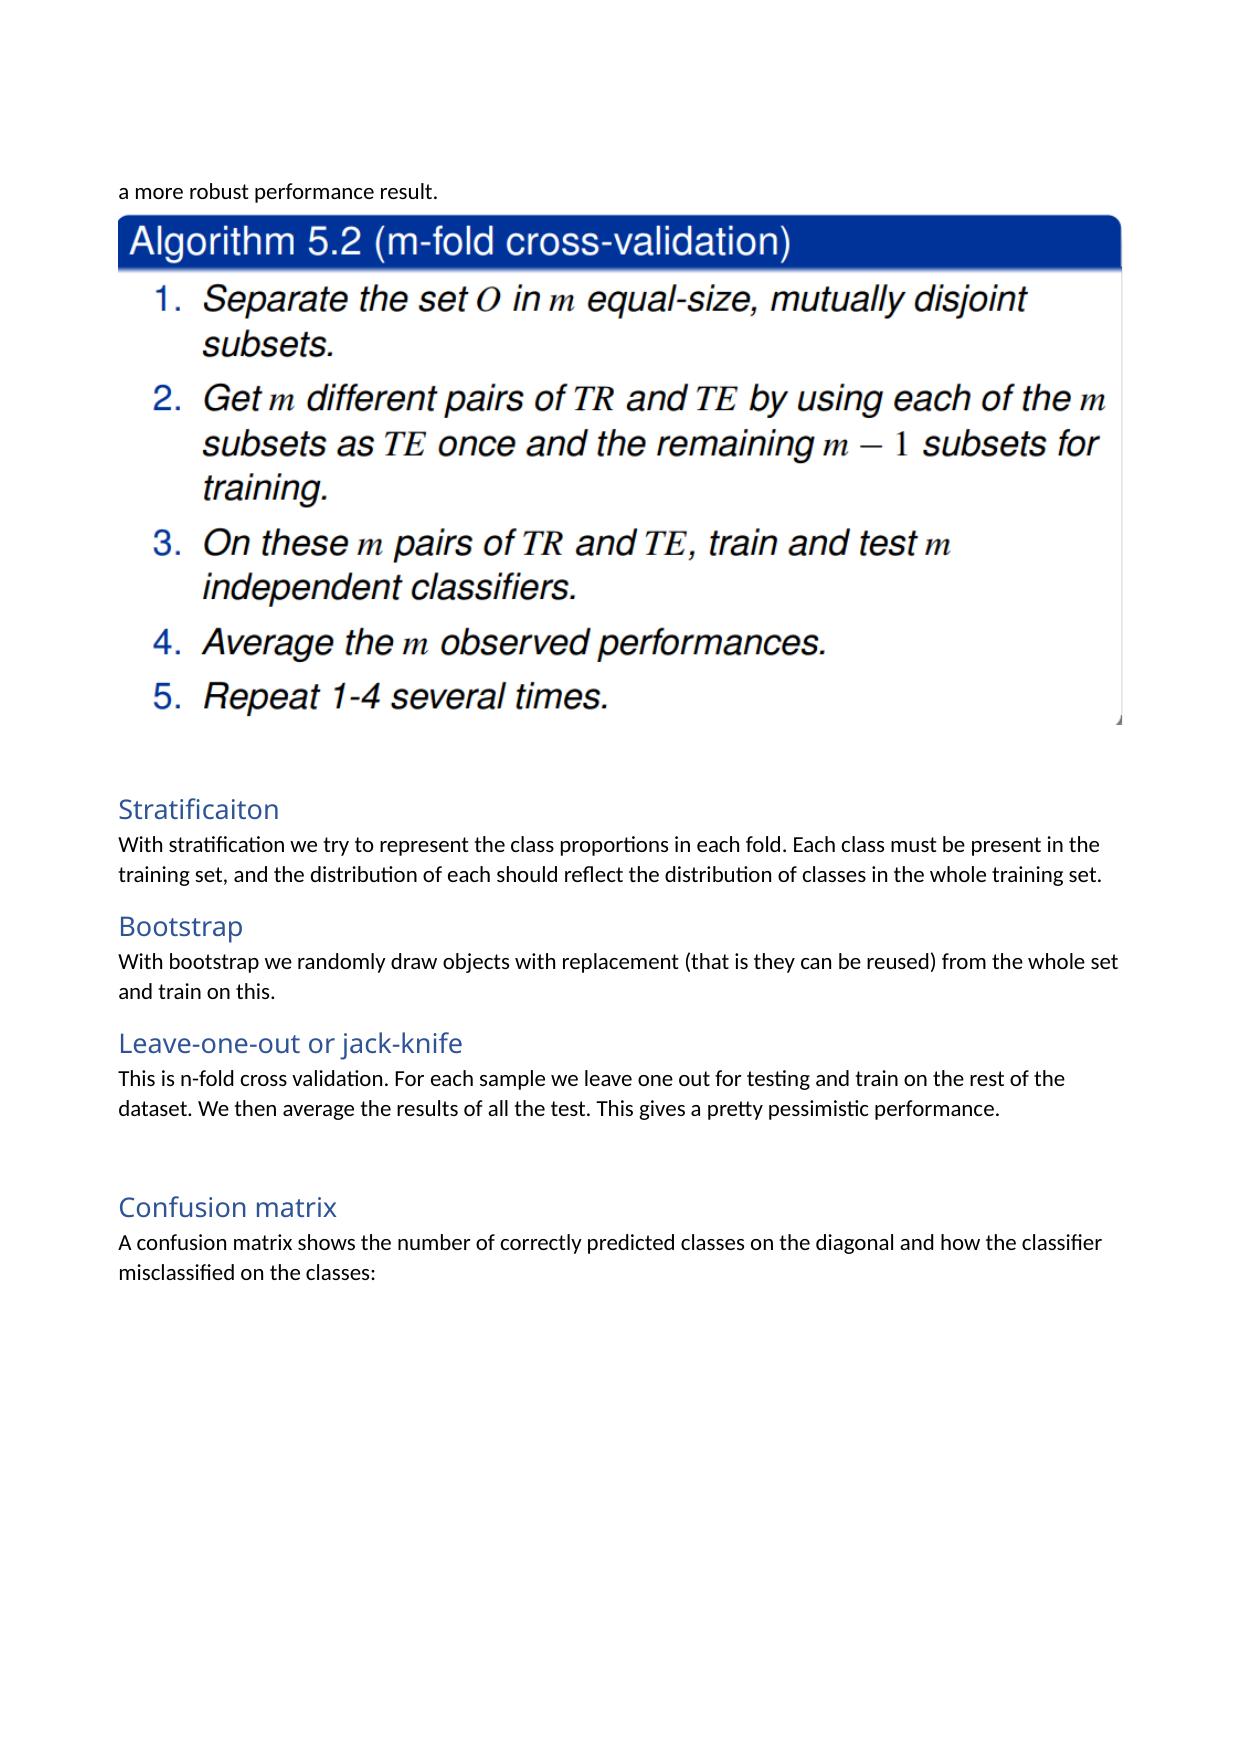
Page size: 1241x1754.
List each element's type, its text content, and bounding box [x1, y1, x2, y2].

text With stratification we try to represent the class proportions in each fold. Each class must be present in the training set, and the distribution of each should reflect the distribution of classes in the whole training set. [118, 830, 1122, 888]
subtitle Stratificaiton [118, 791, 1122, 827]
picture [118, 207, 1123, 725]
text With bootstrap we randomly draw objects with replacement (that is they can be reused) from the whole set and train on this. [118, 947, 1122, 1005]
text This is n-fold cross validation. For each sample we leave one out for testing and train on the rest of the dataset. We then average the results of all the test. This gives a pretty pessimistic performance. [118, 1064, 1122, 1122]
text A confusion matrix shows the number of correctly predicted classes on the diagonal and how the classifier misclassified on the classes: [118, 1228, 1122, 1286]
subtitle Leave-one-out or jack-knife [118, 1024, 1122, 1061]
subtitle Bootstrap [118, 907, 1122, 944]
subtitle Confusion matrix [118, 1188, 1122, 1225]
text This is a method to evaluate our performance. We basically split our data in m subsets. For each subset we leave one out for testing and use the rest for training. We then average the observed performances and get a more robust performance result. [118, 177, 1122, 207]
